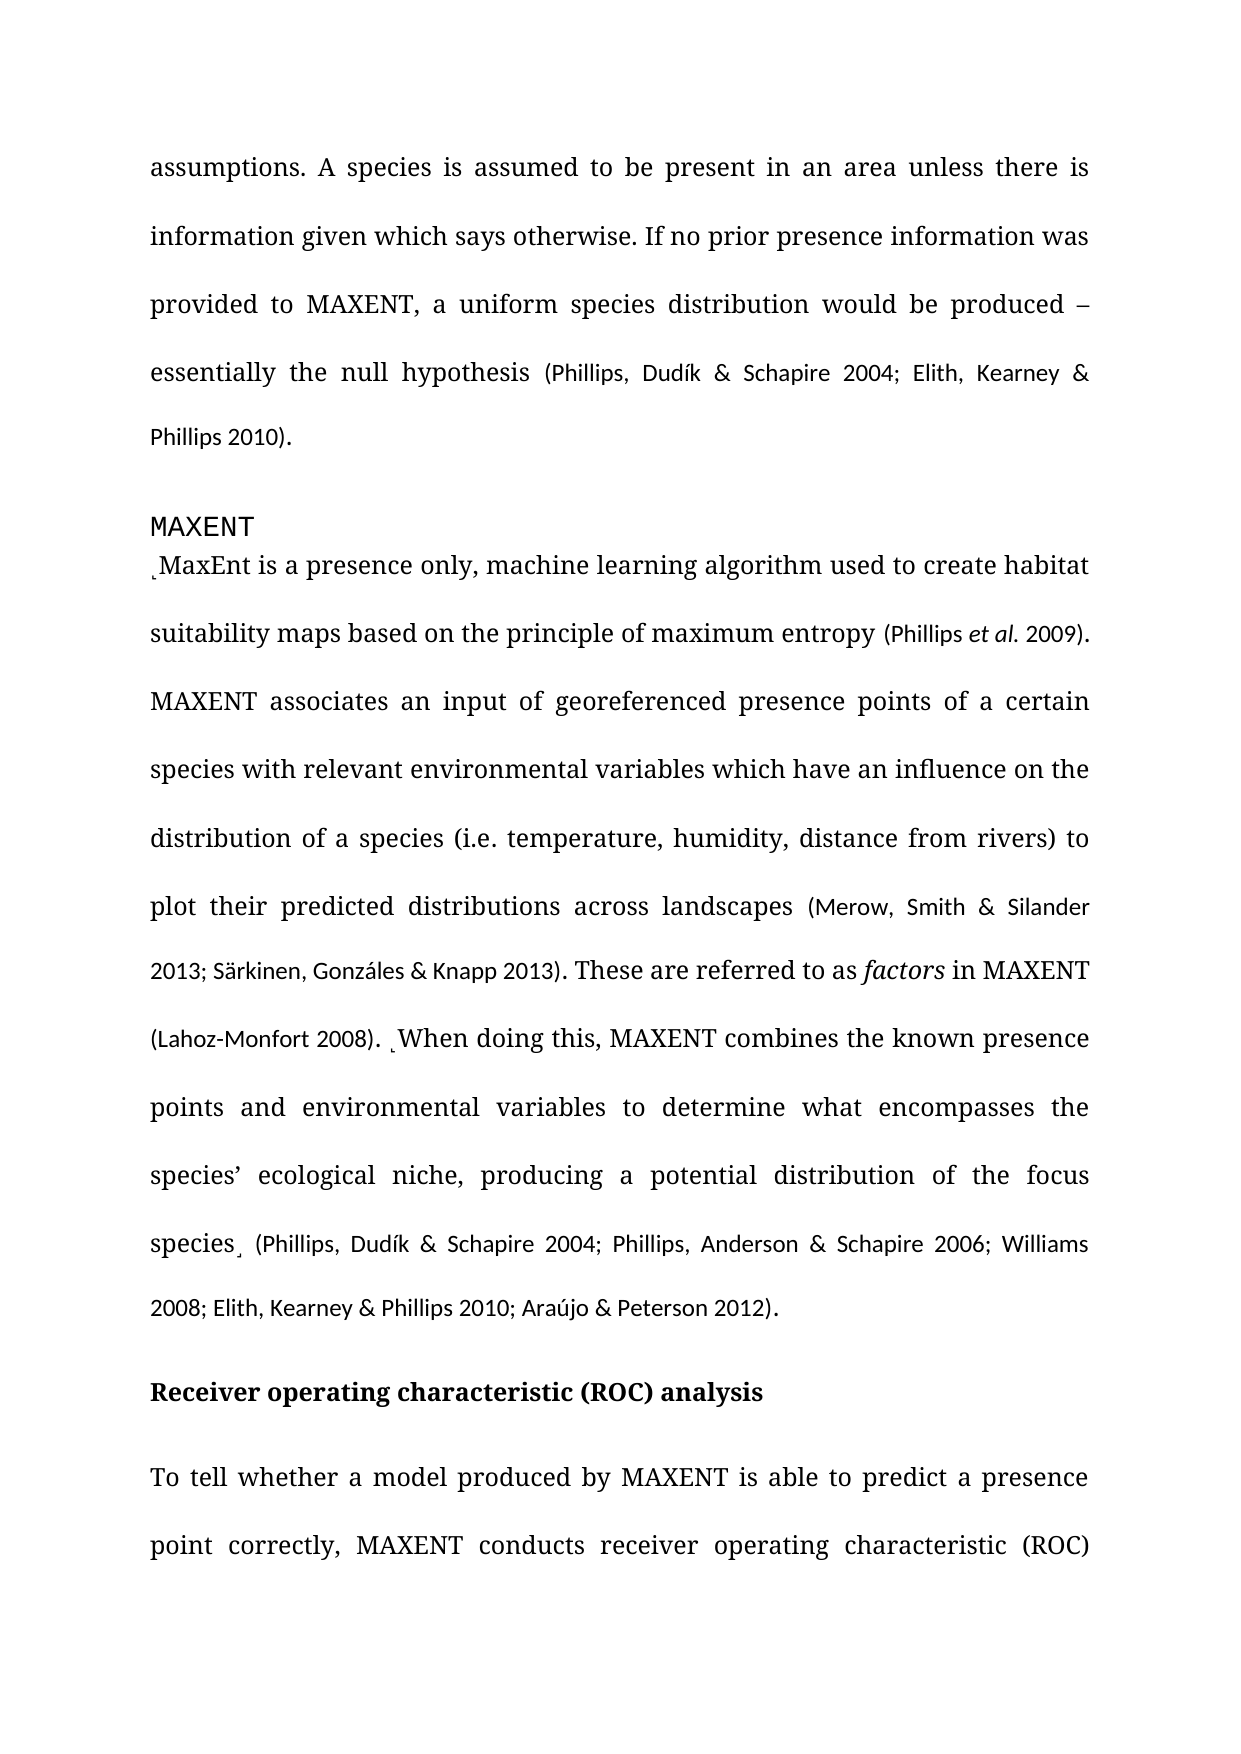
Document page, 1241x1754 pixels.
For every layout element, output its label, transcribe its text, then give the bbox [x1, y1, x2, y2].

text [150, 1459, 1090, 1562]
text Receiver operating characteristic (ROC) analysis [150, 1375, 1090, 1409]
subtitle MAXENT [150, 512, 1090, 545]
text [150, 150, 1090, 453]
text ˻MaxEnt is a presence only, machine learning algorithm used to create habitat suitability maps based on the principle of maximum entropy (Phillips et al. 2009). MAXENT associates an input of georeferenced presence points of a certain species with relevant environmental variables which have an influence on the distribution of a species (i.e. temperature, humidity, distance from rivers) to plot their predicted distributions across landscapes (Merow, Smith & Silander 2013; Särkinen, Gonzáles & Knapp 2013). These are referred to as factors in MAXENT (Lahoz-Monfort 2008). ˻When doing this, MAXENT combines the known presence points and environmental variables to determine what encompasses the species’ ecological niche, producing a potential distribution of the focus species˼ (Phillips, Dudík & Schapire 2004; Phillips, Anderson & Schapire 2006; Williams 2008; Elith, Kearney & Phillips 2010; Araújo & Peterson 2012). [150, 548, 1090, 1324]
